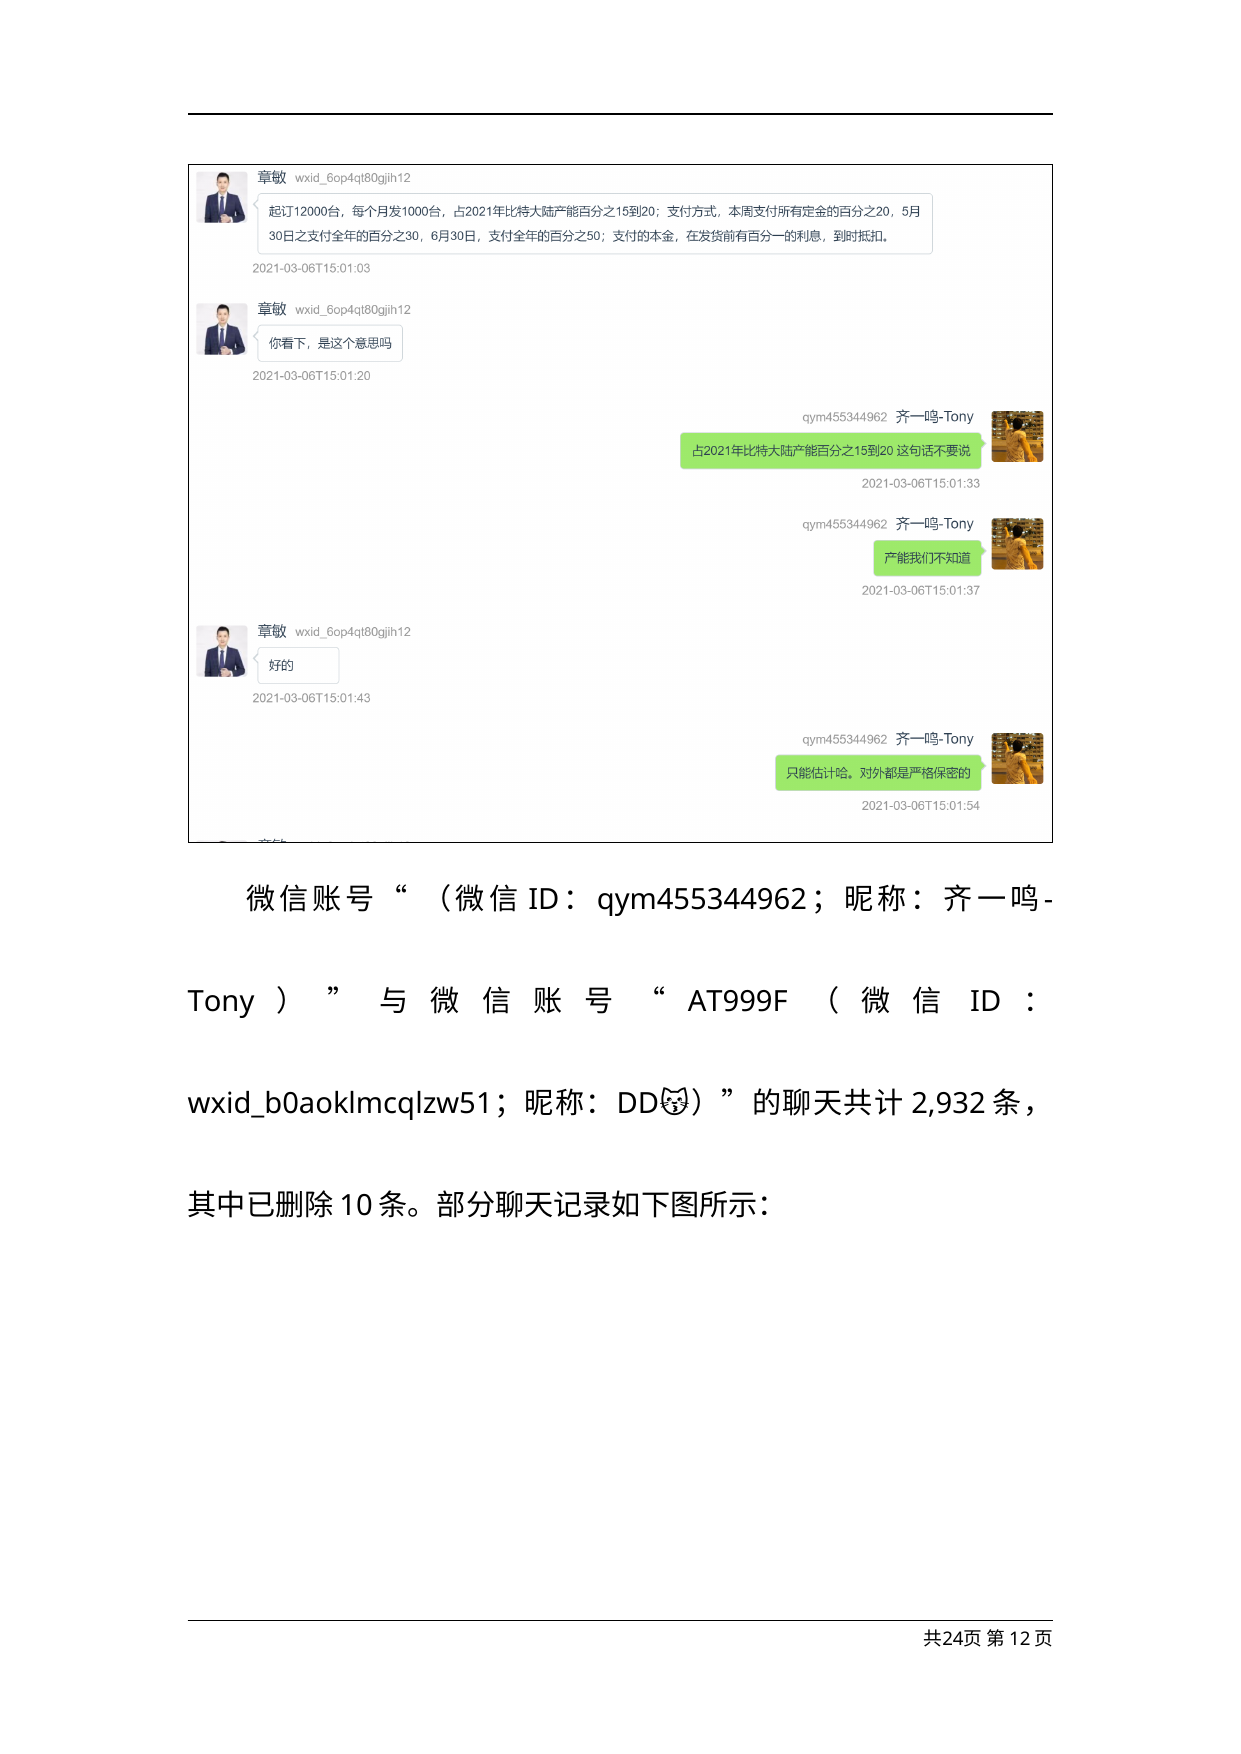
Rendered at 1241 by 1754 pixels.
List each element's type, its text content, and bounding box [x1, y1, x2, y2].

picture [189, 165, 1052, 842]
text 微信账号“ （微信ID：qym455344962；昵称：齐一鸣-Tony）”与微信账号“AT999F（微信ID：wxid_b0aoklmcqlzw51；昵称：DD😽）”的聊天共计2,932条，其中已删除10条。部分聊天记录如下图所示： [187, 863, 1053, 1236]
